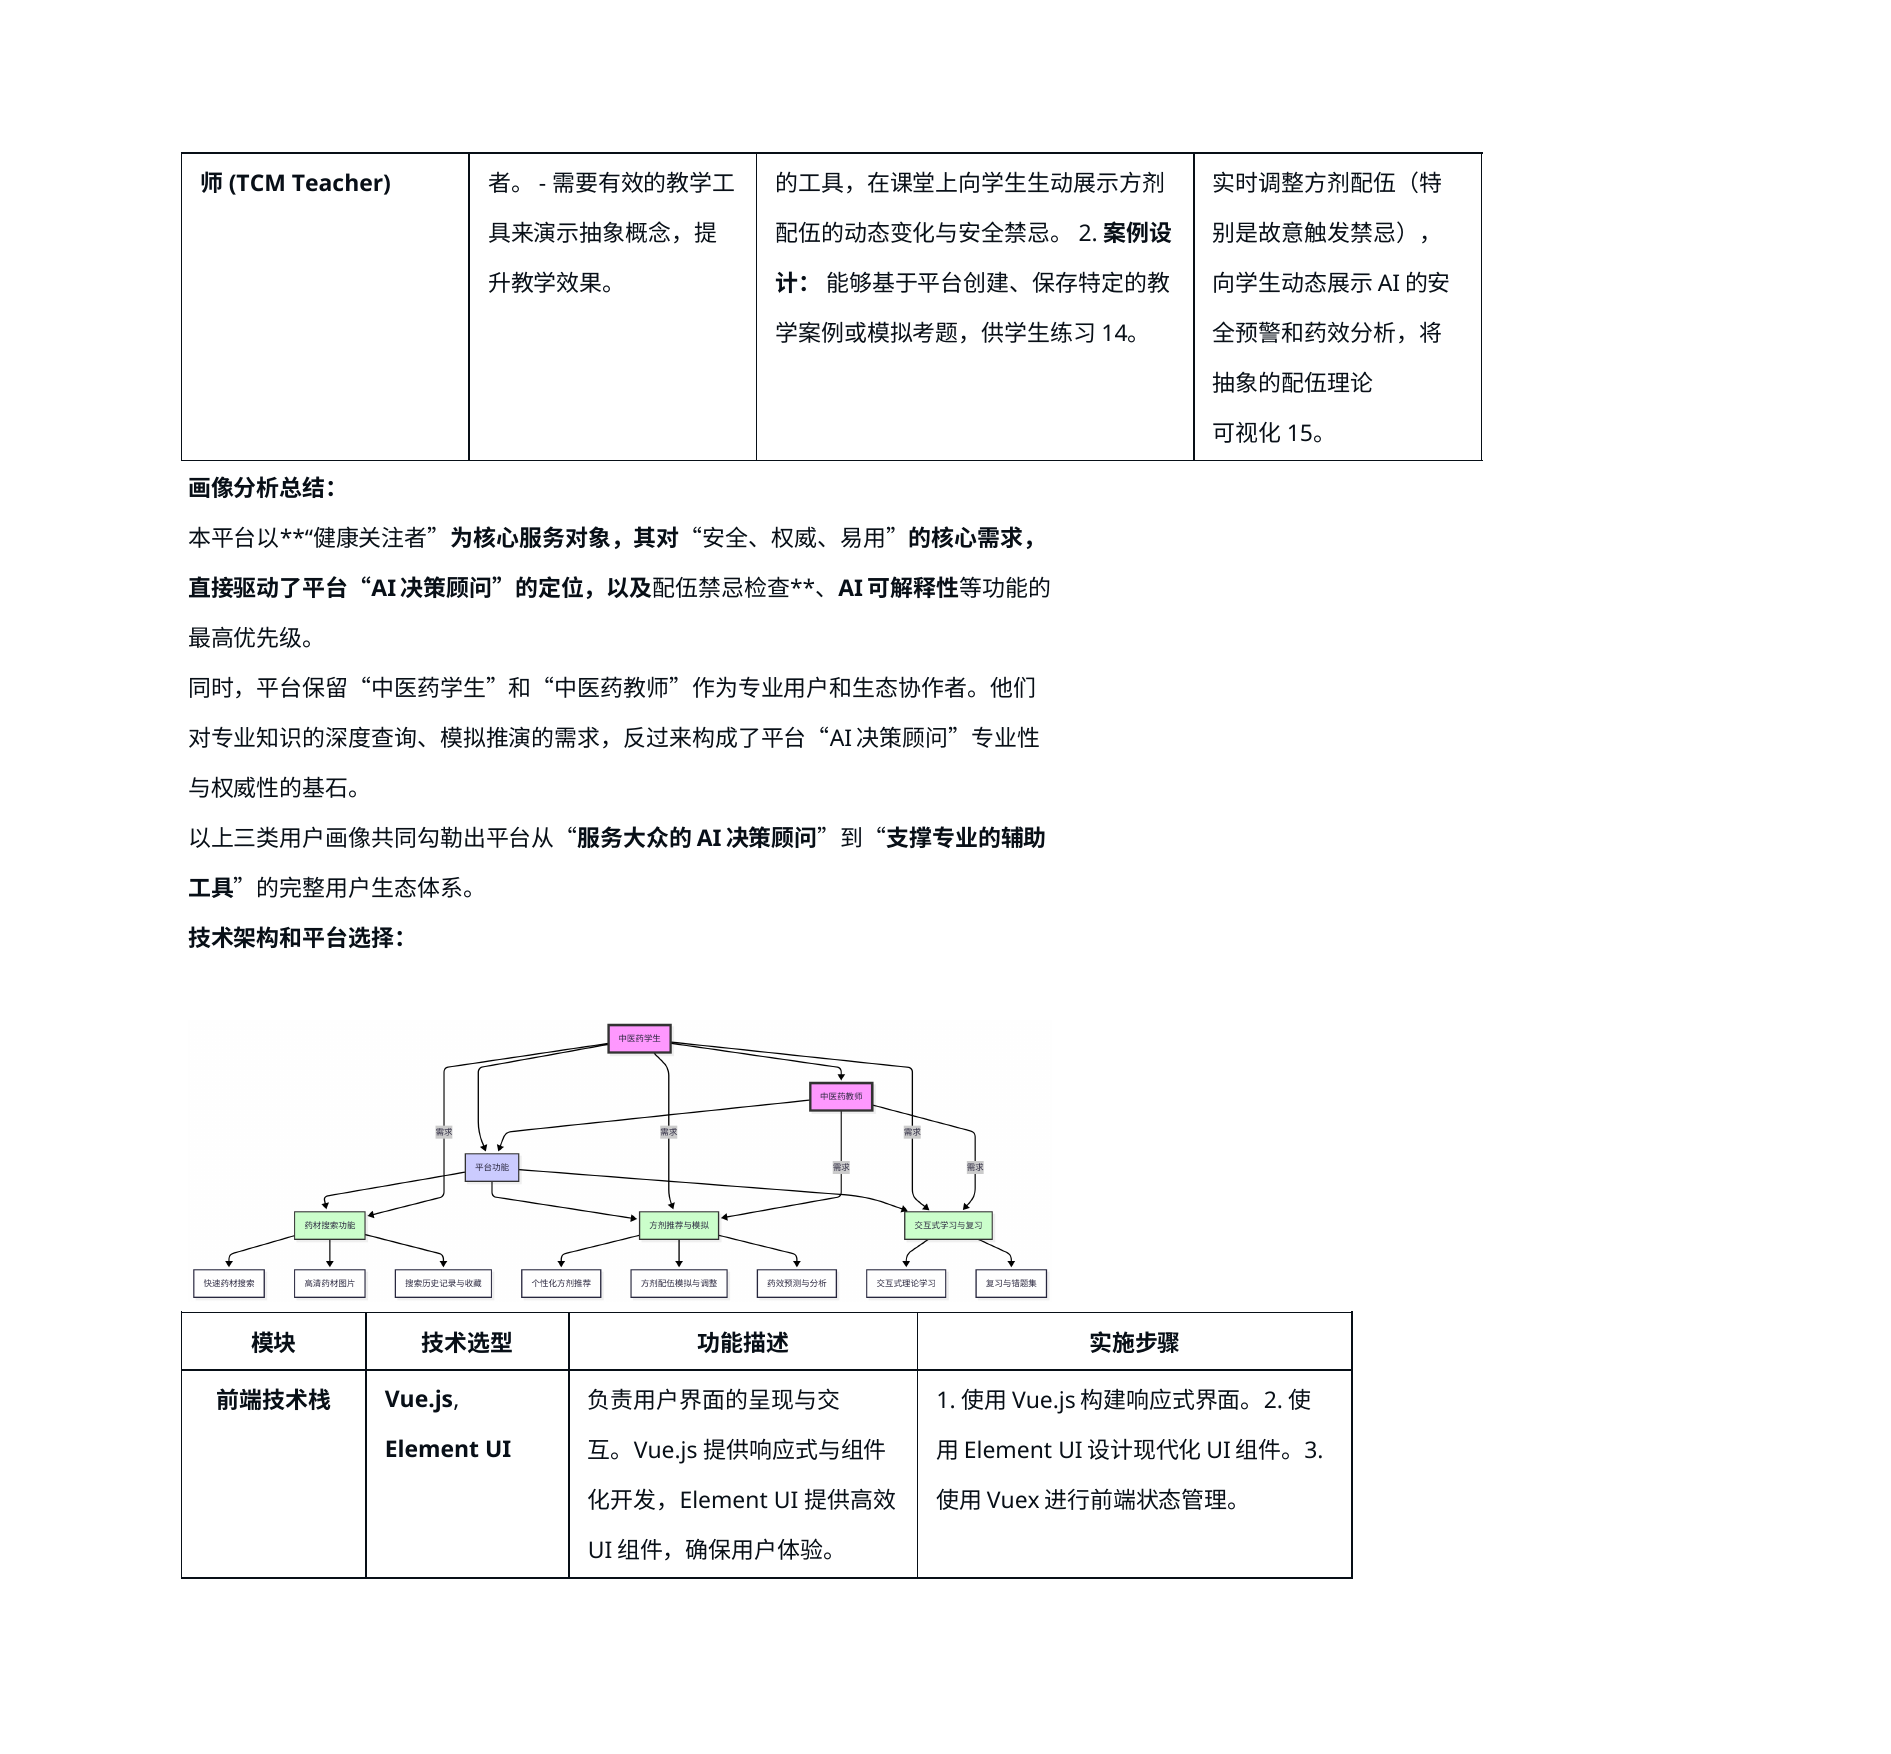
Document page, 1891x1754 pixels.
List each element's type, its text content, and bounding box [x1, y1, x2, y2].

text 同时，平台保留“中医药学生”和“中医药教师”作为专业用户和生态协作者。他们对专业知识的深度查询、模拟推演的需求，反过来构成了平台“AI决策顾问”专业性与权威性的基石。 [188, 661, 1052, 811]
table_header 功能描述 [570, 1313, 917, 1369]
table_cell 1. 使用Vue.js构建响应式界面。2. 使用Element UI设计现代化UI组件。3. 使用Vuex进行前端状态管理。 [918, 1371, 1351, 1577]
table_cell 前端技术栈 [182, 1371, 365, 1577]
table_cell 负责用户界面的呈现与交互。Vue.js 提供响应式与组件化开发，Element UI 提供高效UI组件，确保用户体验。 [570, 1371, 917, 1577]
picture [187, 1020, 1053, 1302]
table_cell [182, 154, 468, 460]
text 本平台以**“健康关注者”为核心服务对象，其对“安全、权威、易用”的核心需求，直接驱动了平台“AI决策顾问”的定位，以及配伍禁忌检查**、AI可解释性等功能的最高优先级。 [188, 511, 1052, 661]
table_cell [1195, 154, 1481, 460]
table_header 技术选型 [367, 1313, 568, 1369]
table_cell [757, 154, 1193, 460]
text 画像分析总结： [188, 461, 1052, 511]
table_cell Vue.js, Element UI [367, 1371, 568, 1577]
table_header 实施步骤 [918, 1313, 1351, 1369]
text 技术架构和平台选择： [188, 911, 1052, 961]
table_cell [470, 154, 756, 460]
text 以上三类用户画像共同勾勒出平台从“服务大众的AI决策顾问”到“支撑专业的辅助工具”的完整用户生态体系。 [188, 811, 1052, 911]
table_header 模块 [182, 1313, 365, 1369]
